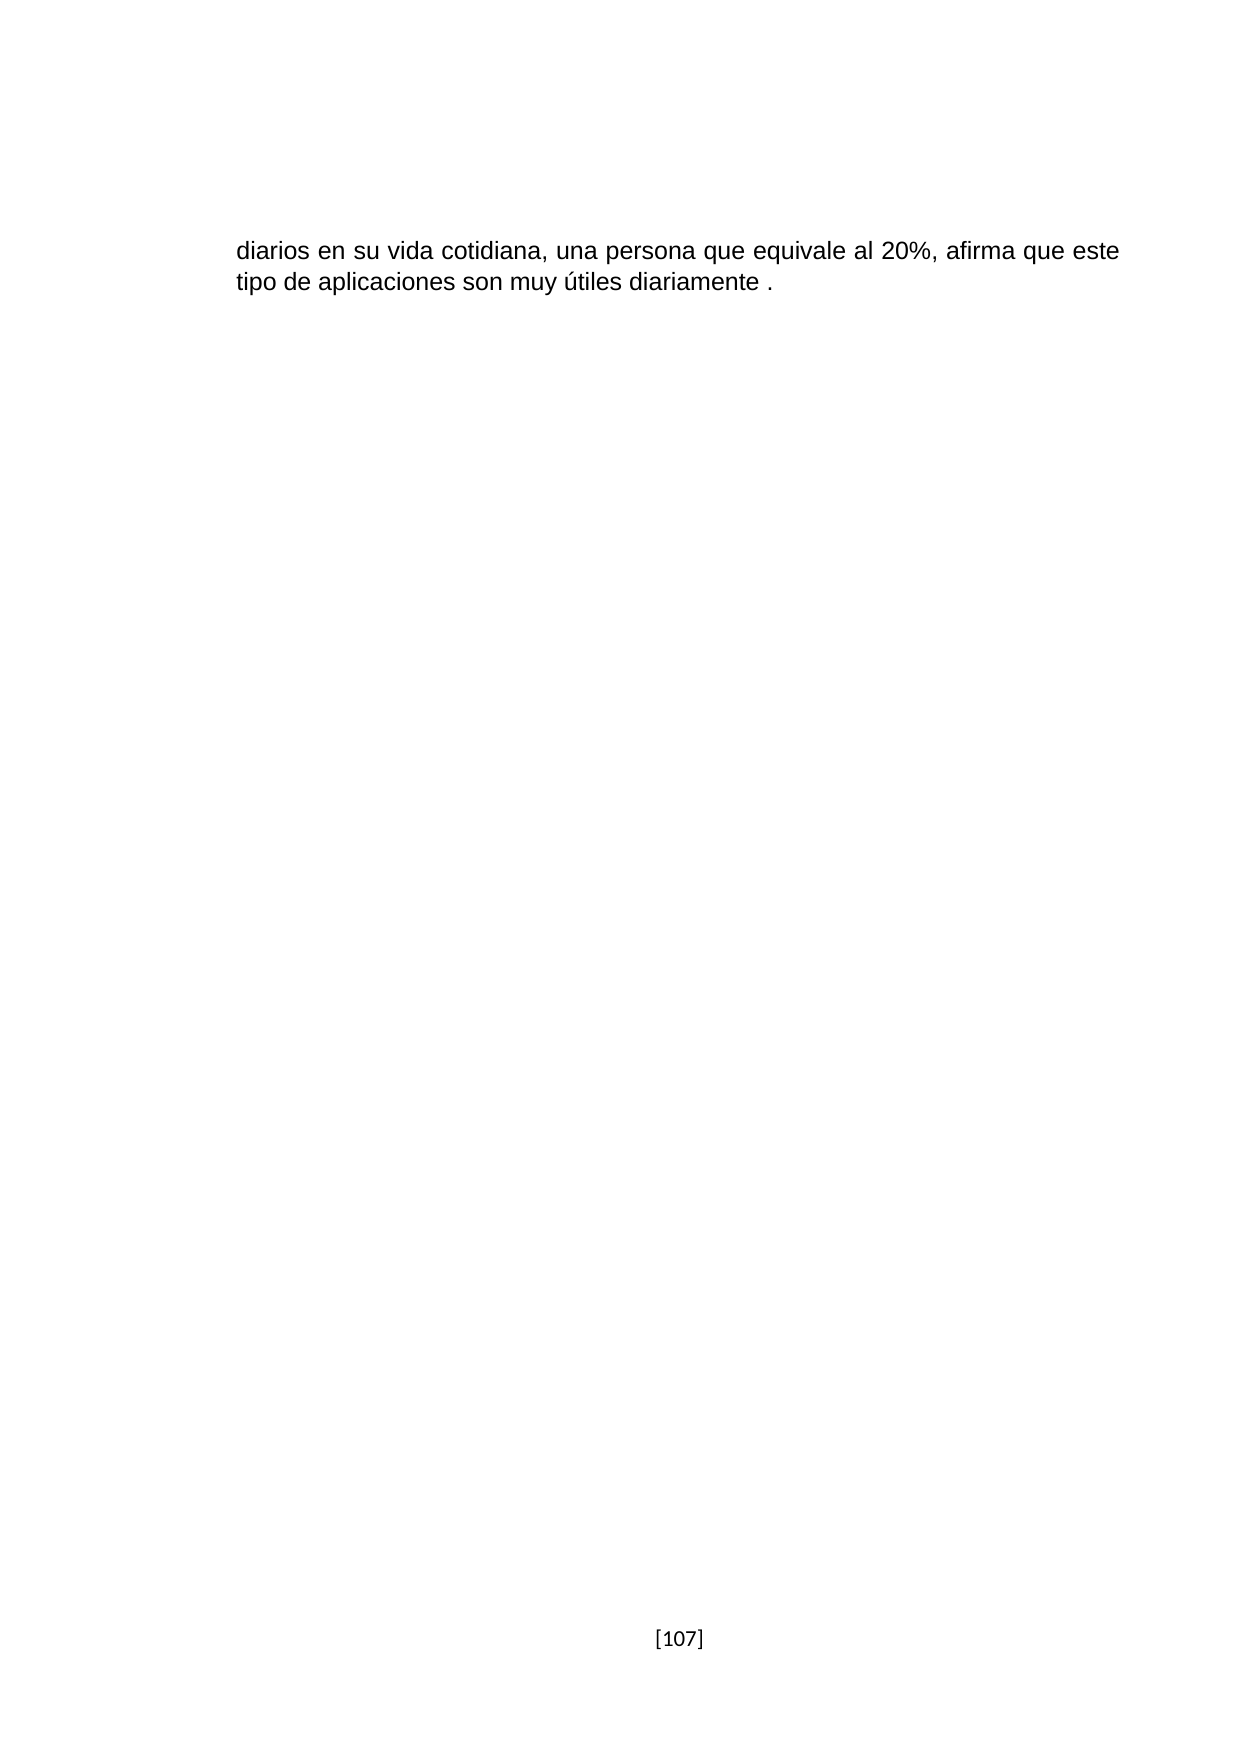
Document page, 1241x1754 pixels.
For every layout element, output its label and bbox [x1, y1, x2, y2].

text [236, 236, 1122, 296]
